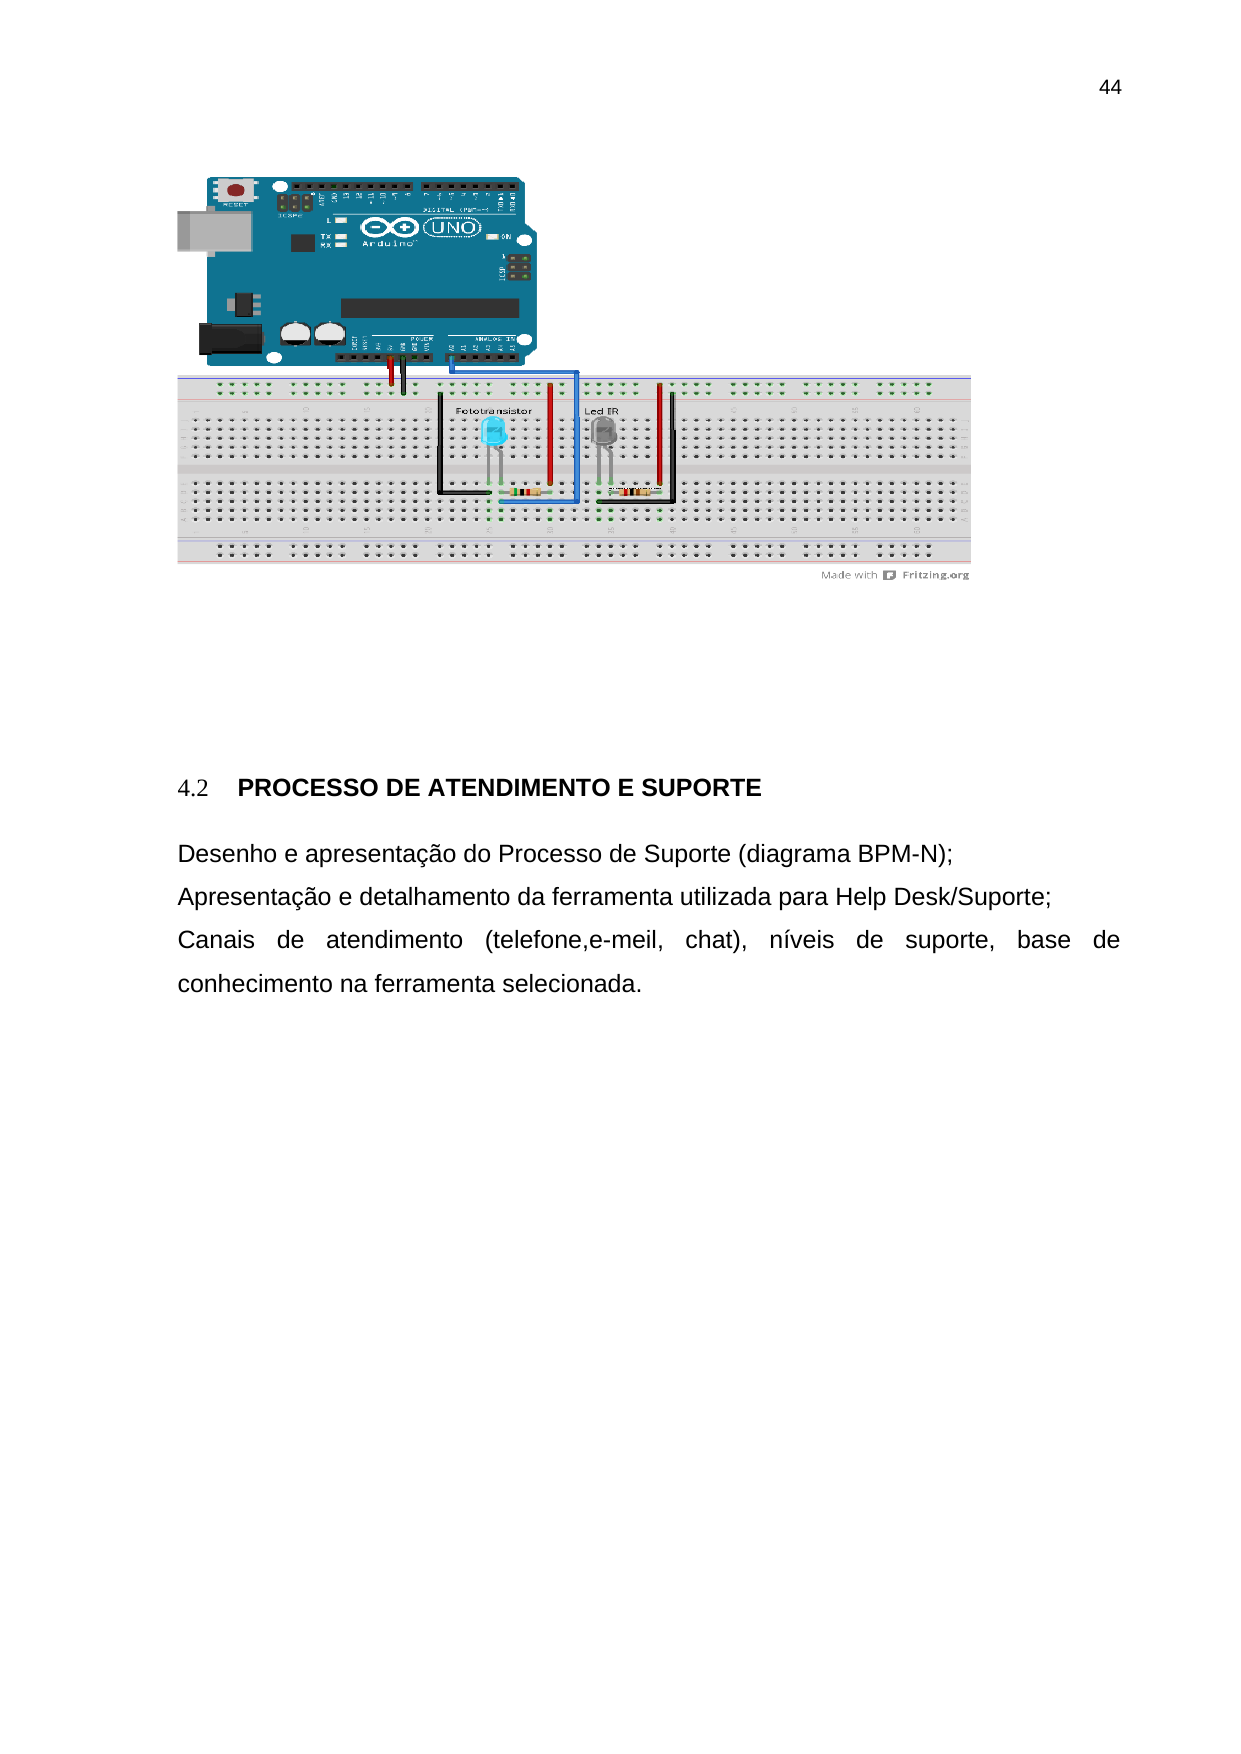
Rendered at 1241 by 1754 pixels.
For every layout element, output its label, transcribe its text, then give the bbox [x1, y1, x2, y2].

subtitle Processo de Atendimento e Suporte [177, 773, 1122, 802]
text Canais de atendimento (telefone,e-meil, chat), níveis de suporte, base de conhecimento na ferramenta selecionada. [177, 926, 1122, 997]
text Desenho e apresentação do Processo de Suporte (diagrama BPM-N); [177, 839, 1122, 868]
picture [177, 177, 973, 580]
text Apresentação e detalhamento da ferramenta utilizada para Help Desk/Suporte; [177, 882, 1122, 911]
